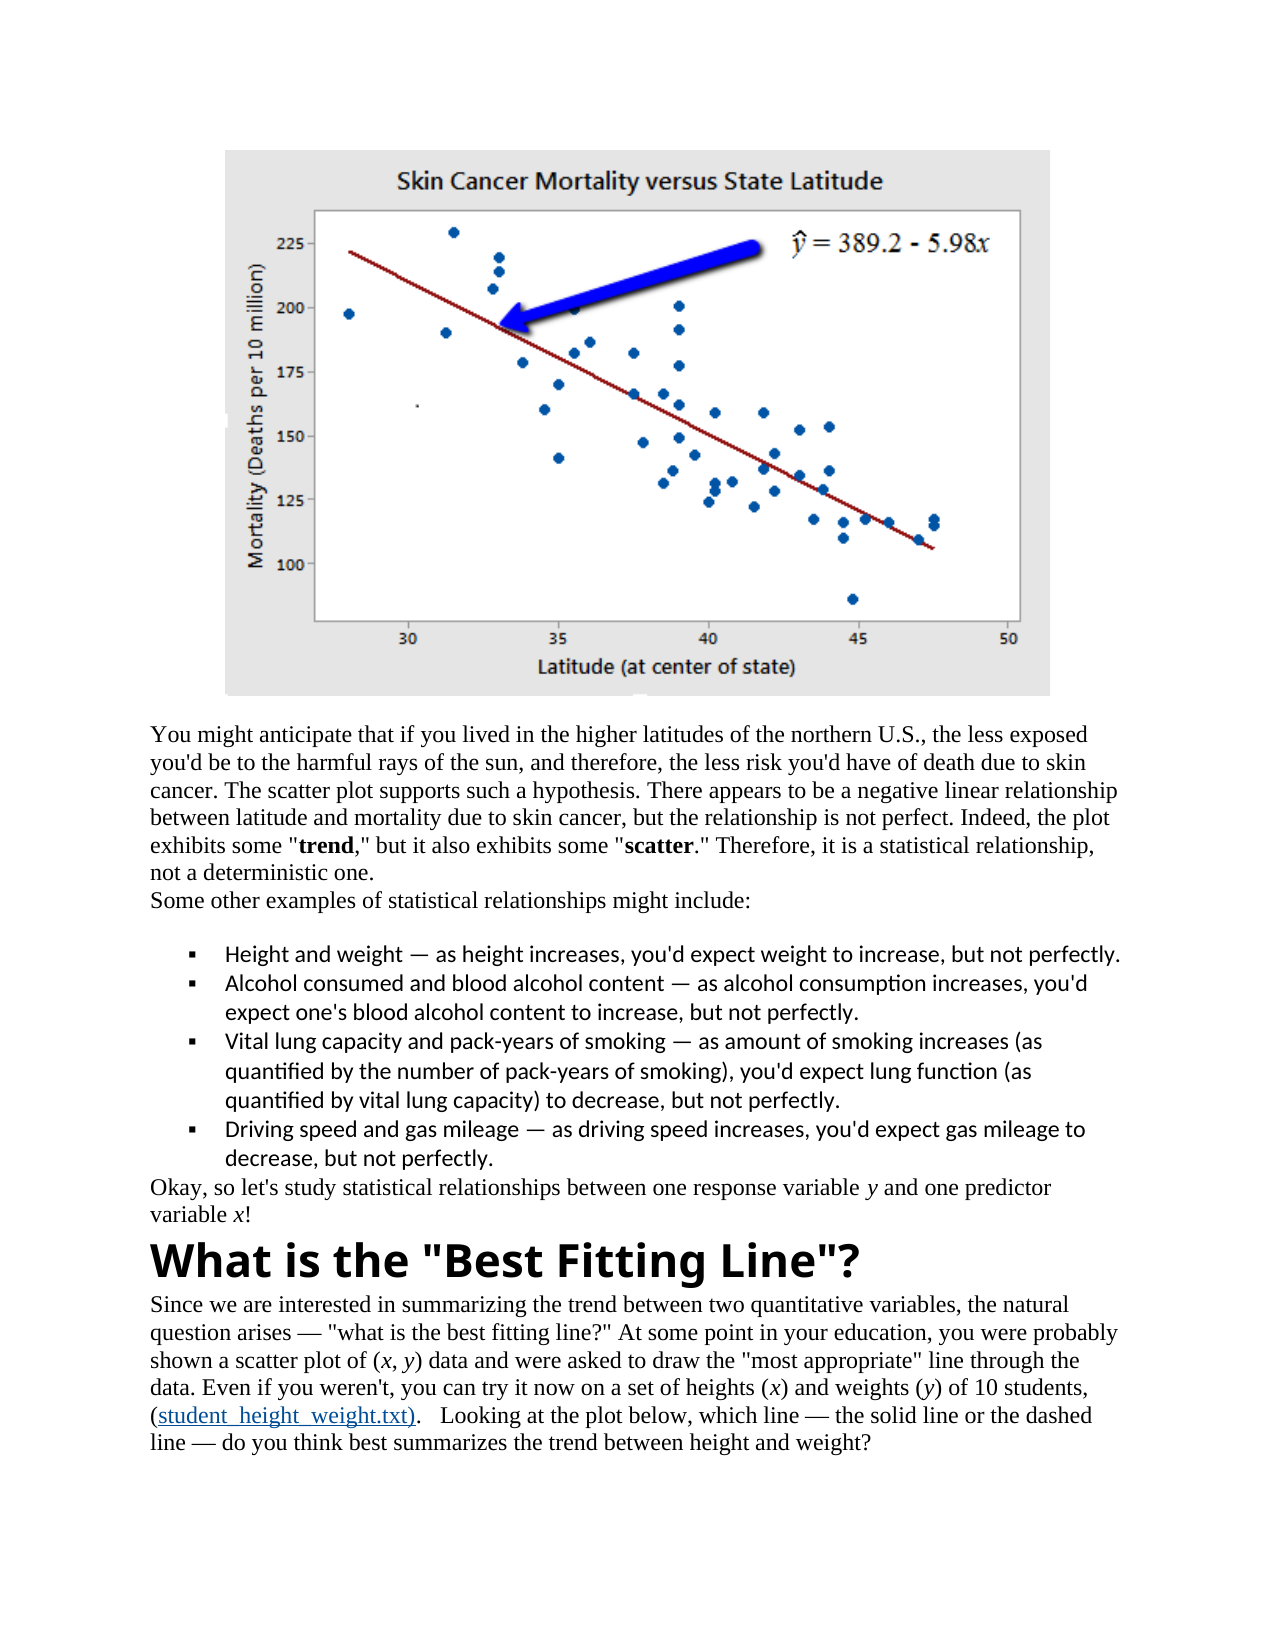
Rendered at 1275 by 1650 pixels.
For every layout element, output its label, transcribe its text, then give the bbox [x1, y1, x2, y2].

text Since we are interested in summarizing the trend between two quantitative variables, the natural question arises — "what is the best fitting line?" At some point in your education, you were probably shown a scatter plot of (x, y) data and were asked to draw the "most appropriate" line through the data. Even if you weren't, you can try it now on a set of heights (x) and weights (y) of 10 students, (student_height_weight.txt). Looking at the plot below, which line — the solid line or the dashed line — do you think best summarizes the trend between height and weight? [150, 1290, 1125, 1456]
list Driving speed and gas mileage — as driving speed increases, you'd expect gas mileage to decrease, but not perfectly. [187, 1114, 1125, 1173]
list Height and weight — as height increases, you'd expect weight to increase, but not perfectly. [187, 939, 1125, 968]
subtitle What is the "Best Fitting Line"? [150, 1228, 1125, 1290]
text Okay, so let's study statistical relationships between one response variable y and one predictor variable x! [150, 1173, 1125, 1228]
list Alcohol consumed and blood alcohol content — as alcohol consumption increases, you'd expect one's blood alcohol content to increase, but not perfectly. [187, 968, 1125, 1026]
list Vital lung capacity and pack-years of smoking — as amount of smoking increases (as quantified by the number of pack-years of smoking), you'd expect lung function (as quantified by vital lung capacity) to decrease, but not perfectly. [187, 1026, 1125, 1114]
text Some other examples of statistical relationships might include: [150, 886, 1125, 914]
picture [225, 150, 1050, 696]
text You might anticipate that if you lived in the higher latitudes of the northern U.S., the less exposed you'd be to the harmful rays of the sun, and therefore, the less risk you'd have of death due to skin cancer. The scatter plot supports such a hypothesis. There appears to be a negative linear relationship between latitude and mortality due to skin cancer, but the relationship is not perfect. Indeed, the plot exhibits some "trend," but it also exhibits some "scatter." Therefore, it is a statistical relationship, not a deterministic one. [150, 720, 1125, 886]
